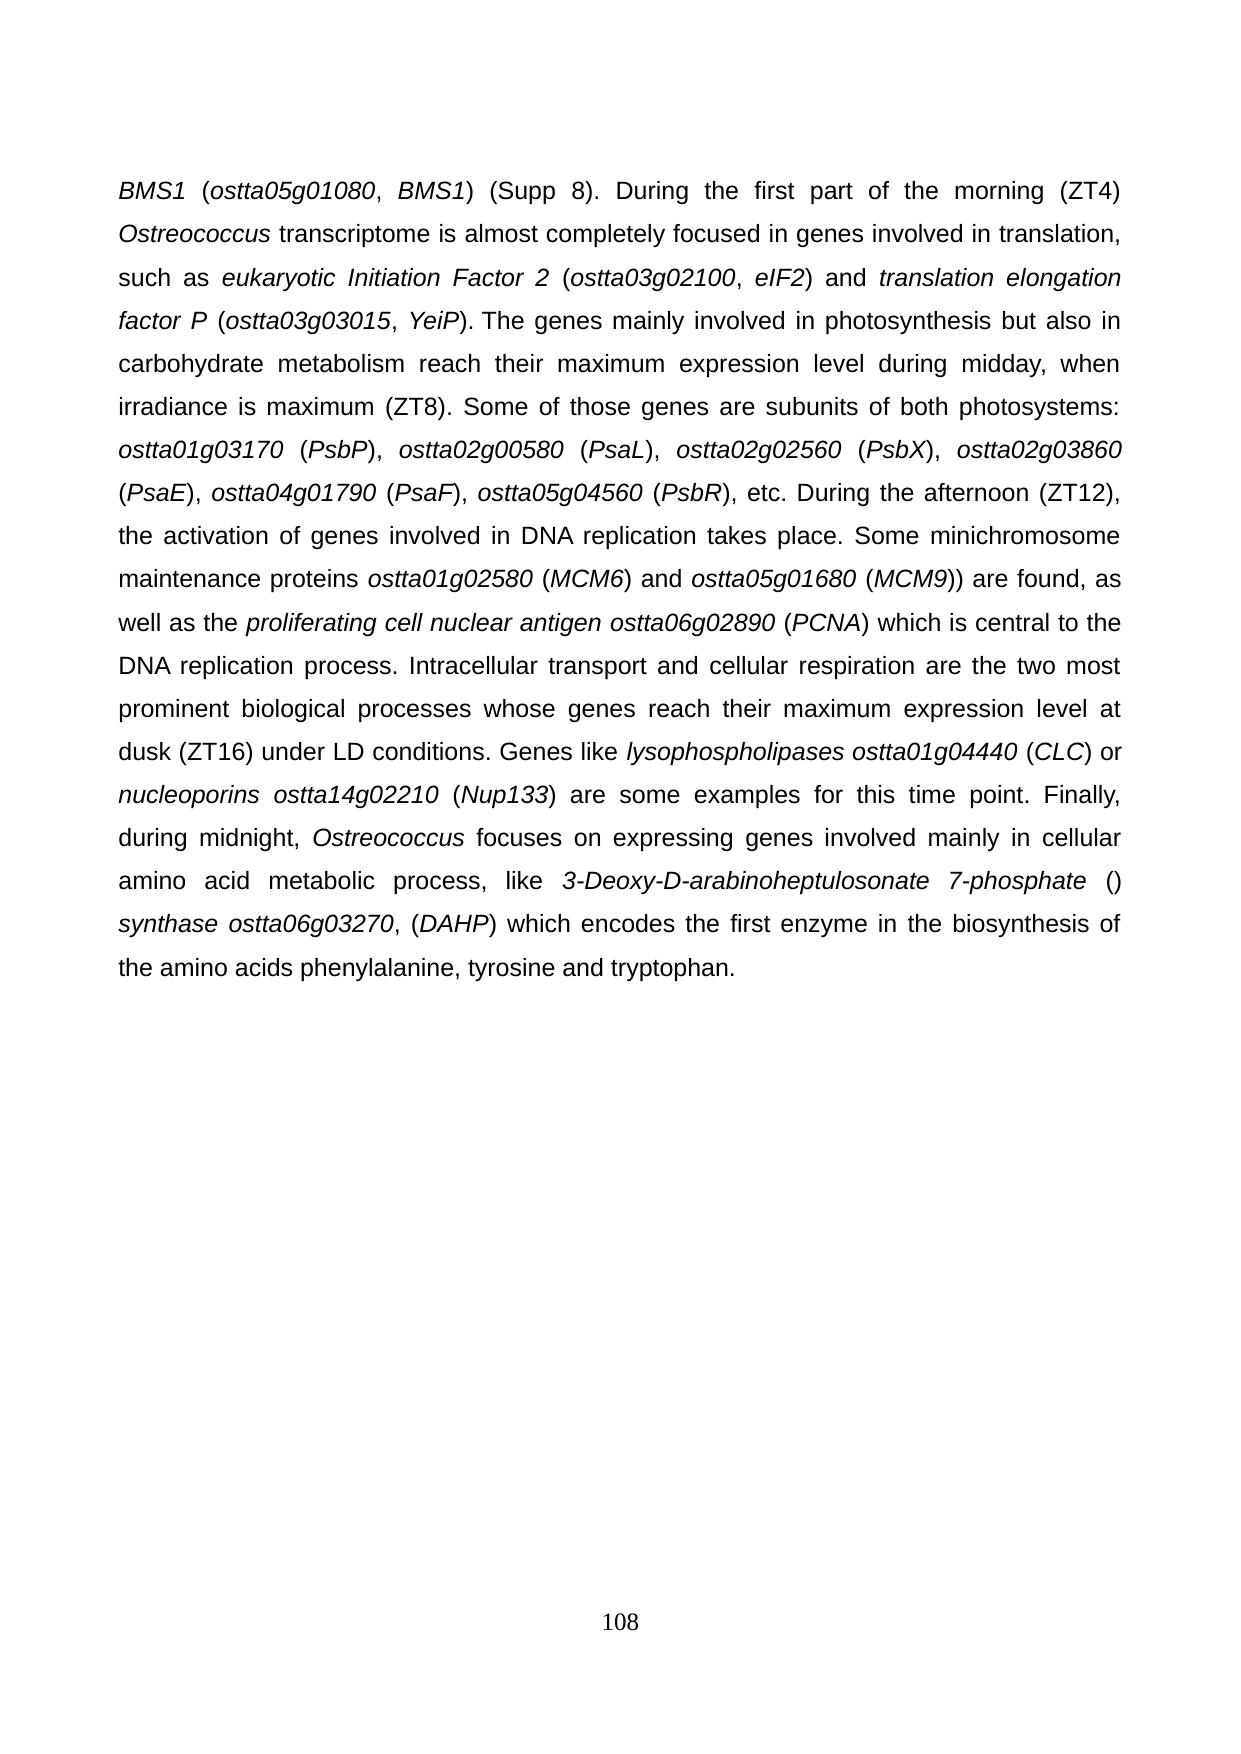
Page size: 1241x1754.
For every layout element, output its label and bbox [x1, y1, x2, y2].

text [118, 176, 1122, 981]
